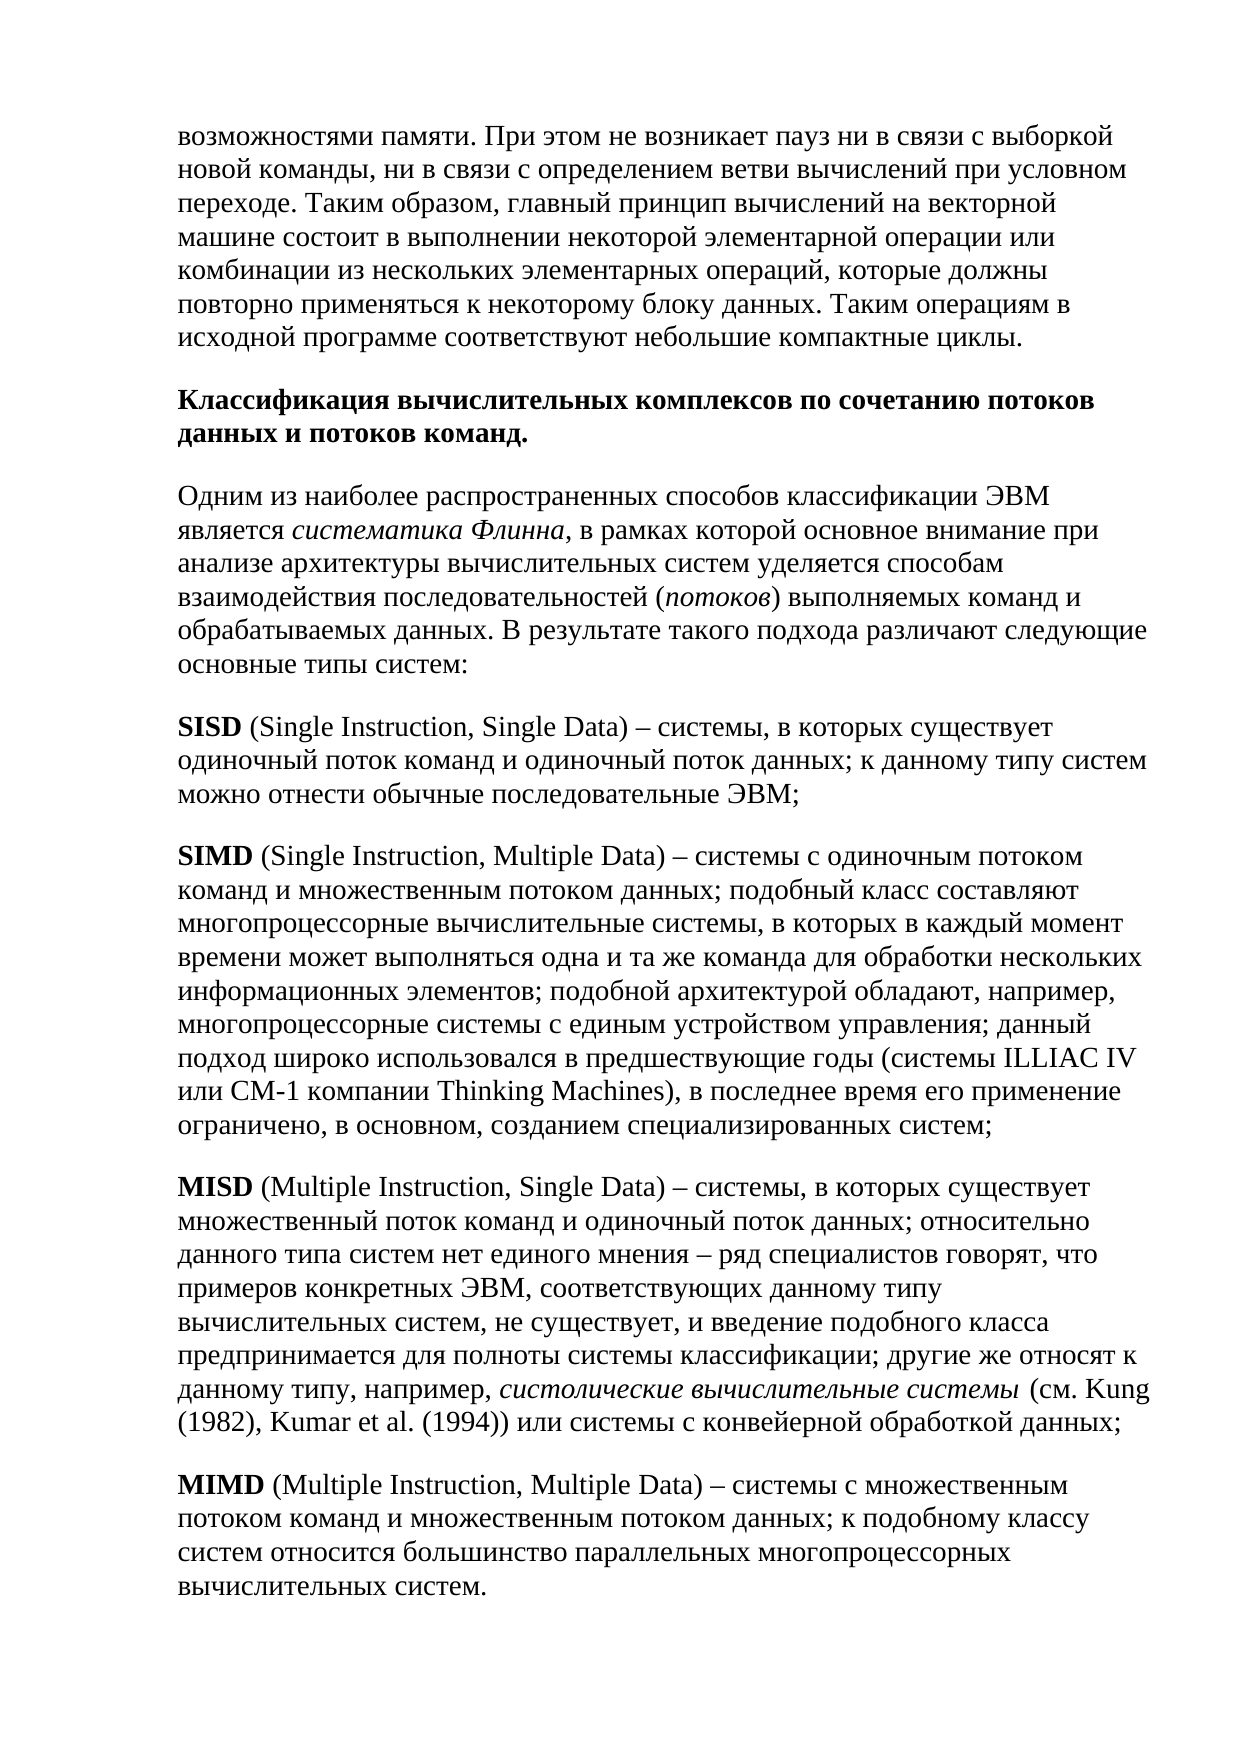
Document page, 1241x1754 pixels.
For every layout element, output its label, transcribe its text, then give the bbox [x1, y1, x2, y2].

text При выполнении векторной команды одна и та же операция применяется ко всем элементам вектора (или чаще всего к соответствующим элементам пары векторов). Для настройки конвейера на выполнение конкретной операции может потребоваться некоторое установочное время, однако затем операнды могут поступать в конвейер с максимальной скоростью, допускаемой возможностями памяти. При этом не возникает пауз ни в связи с выборкой новой команды, ни в связи с определением ветви вычислений при условном переходе. Таким образом, главный принцип вычислений на векторной машине состоит в выполнении некоторой элементарной операции или комбинации из нескольких элементарных операций, которые должны повторно применяться к некоторому блоку данных. Таким операциям в исходной программе соответствуют небольшие компактные циклы. [177, 281, 1152, 684]
text SISD (Single Instruction, Single Data) – системы, в которых существует одиночный поток команд и одиночный поток данных; к данному типу систем можно отнести обычные последовательные ЭВМ; [177, 1040, 1152, 1140]
text Классификация вычислительных комплексов по сочетанию потоков данных и потоков команд. [177, 713, 1152, 780]
text SIMD (Single Instruction, Multiple Data) – системы c одиночным потоком команд и множественным потоком данных; подобный класс составляют многопроцессорные вычислительные системы, в которых в каждый момент времени может выполняться одна и та же команда для обработки нескольких информационных элементов; подобной архитектурой обладают, например, многопроцессорные системы с единым устройством управления; данный подход широко использовался в предшествующие годы (системы ILLIAC IV или CM-1 компании Thinking Machines), в последнее время его применение ограничено, в основном, созданием специализированных систем; [177, 1169, 1152, 1471]
text Одним из наиболее распространенных способов классификации ЭВМ является систематика Флинна, в рамках которой основное внимание при анализе архитектуры вычислительных систем уделяется способам взаимодействия последовательностей (потоков) выполняемых команд и обрабатываемых данных. В результате такого подхода различают следующие основные типы систем: [177, 809, 1152, 1011]
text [177, 1501, 1152, 1635]
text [177, 118, 1152, 252]
